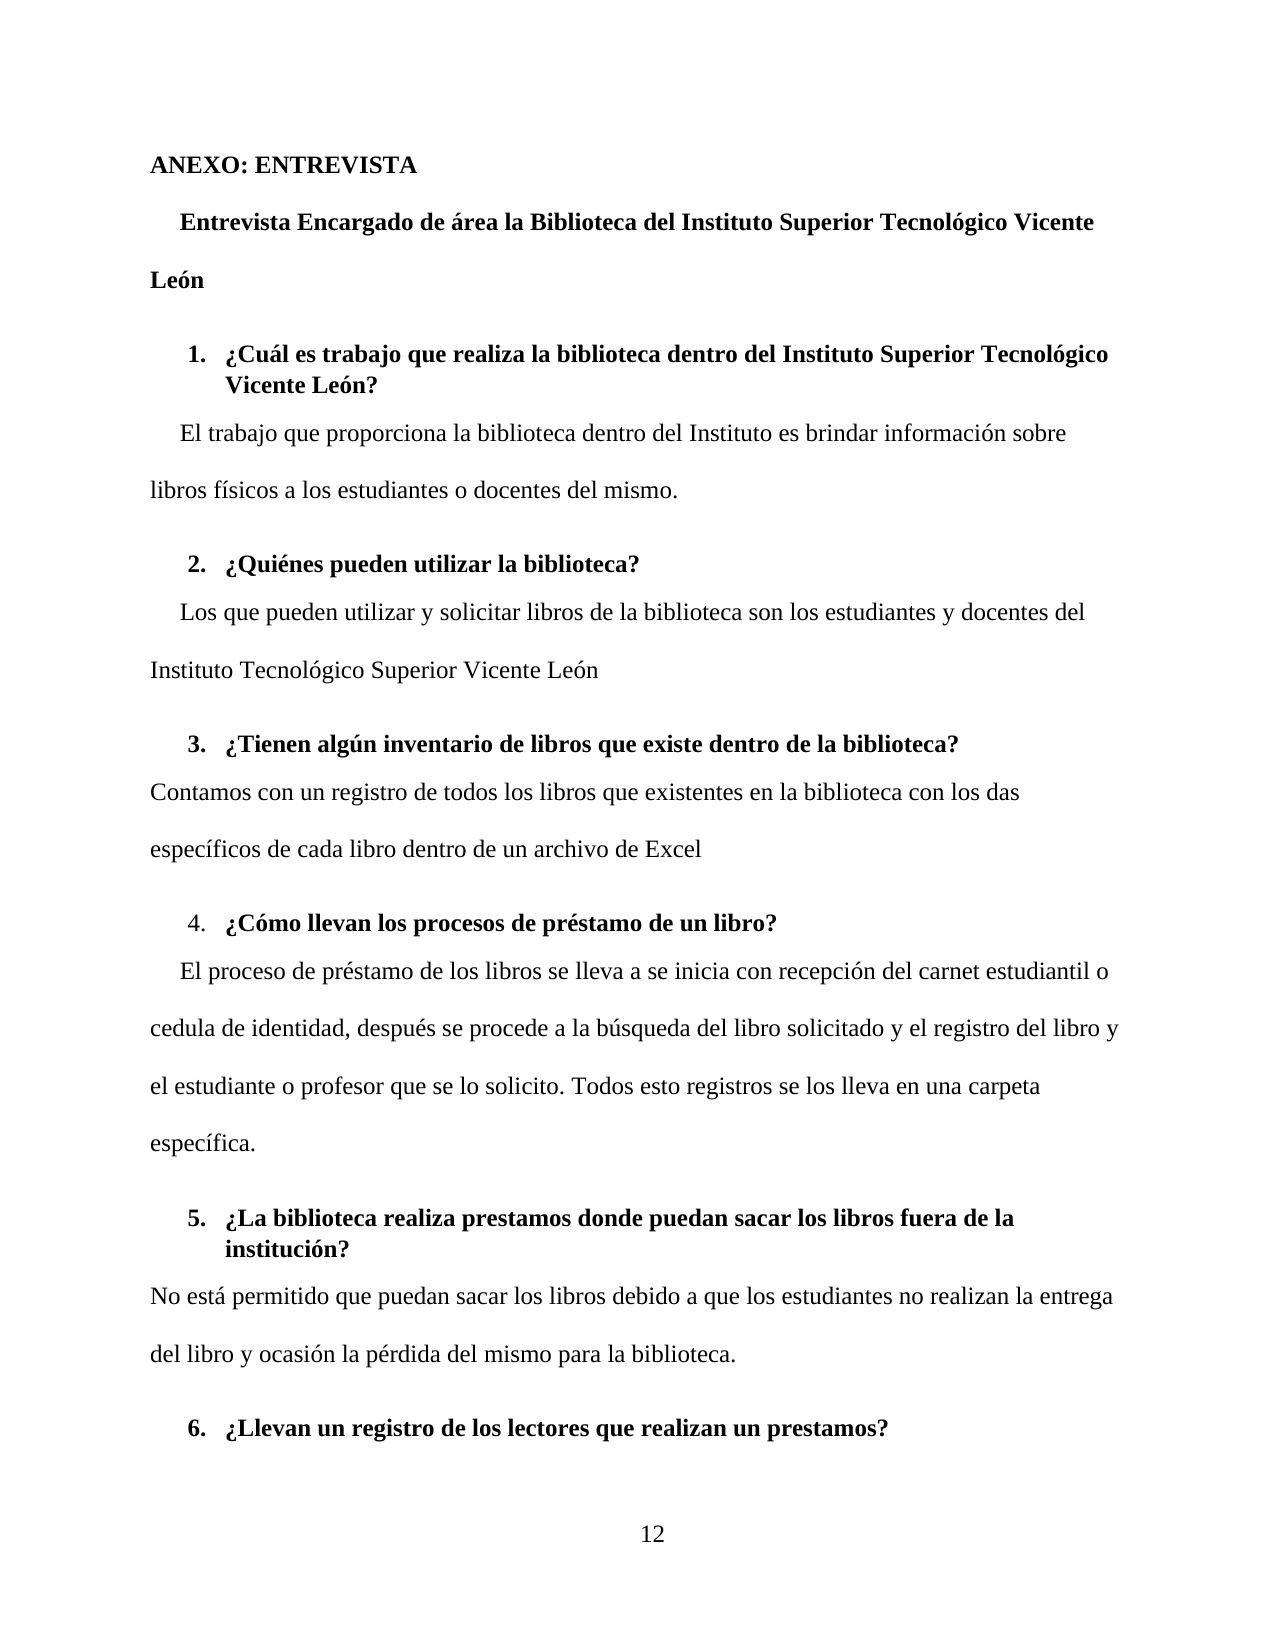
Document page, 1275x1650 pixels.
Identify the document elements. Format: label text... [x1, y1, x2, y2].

list ¿Cuál es trabajo que realiza la biblioteca dentro del Instituto Superior Tecnológico Vicente León? [187, 339, 1125, 399]
list ¿Quiénes pueden utilizar la biblioteca? [187, 549, 1125, 578]
subtitle ANEXO: ENTREVISTA [150, 150, 1125, 179]
text Entrevista Encargado de área la Biblioteca del Instituto Superior Tecnológico Vicente León [150, 207, 1125, 294]
list ¿La biblioteca realiza prestamos donde puedan sacar los libros fuera de la institución? [187, 1203, 1125, 1262]
list ¿Llevan un registro de los lectores que realizan un prestamos? [187, 1413, 1125, 1442]
text Contamos con un registro de todos los libros que existentes en la biblioteca con los das específicos de cada libro dentro de un archivo de Excel [150, 777, 1125, 863]
text No está permitido que puedan sacar los libros debido a que los estudiantes no realizan la entrega del libro y ocasión la pérdida del mismo para la biblioteca. [150, 1281, 1125, 1368]
text El proceso de préstamo de los libros se lleva a se inicia con recepción del carnet estudiantil o cedula de identidad, después se procede a la búsqueda del libro solicitado y el registro del libro y el estudiante o profesor que se lo solicito. Todos esto registros se los lleva en una carpeta específica. [150, 956, 1125, 1157]
list ¿Tienen algún inventario de libros que existe dentro de la biblioteca? [187, 729, 1125, 758]
text Los que pueden utilizar y solicitar libros de la biblioteca son los estudiantes y docentes del Instituto Tecnológico Superior Vicente León [150, 597, 1125, 683]
list ¿Cómo llevan los procesos de préstamo de un libro? [187, 908, 1125, 937]
text El trabajo que proporciona la biblioteca dentro del Instituto es brindar información sobre libros físicos a los estudiantes o docentes del mismo. [150, 418, 1125, 504]
